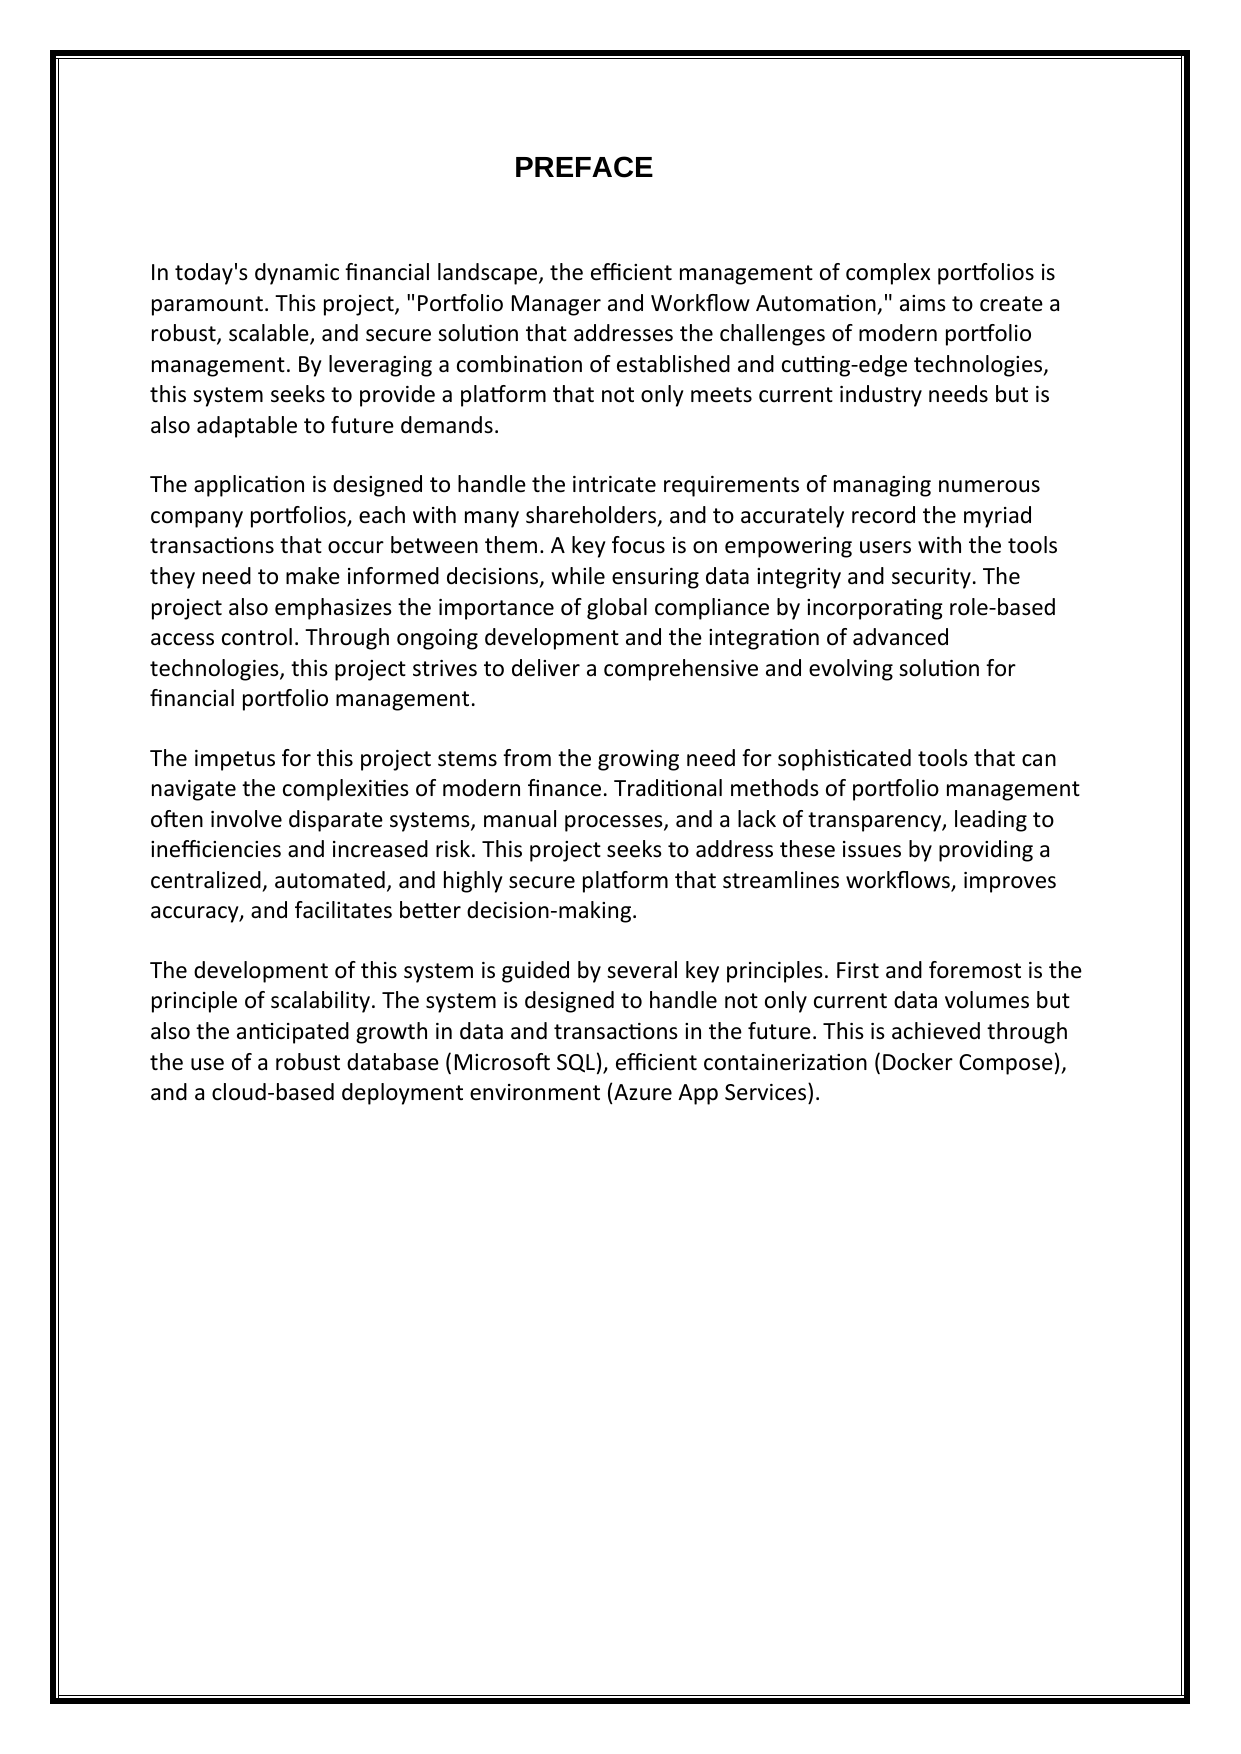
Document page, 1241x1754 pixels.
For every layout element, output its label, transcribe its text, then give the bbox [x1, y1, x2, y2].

text PREFACE [150, 150, 1090, 183]
text The application is designed to handle the intricate requirements of managing numerous company portfolios, each with many shareholders, and to accurately record the myriad transactions that occur between them. A key focus is on empowering users with the tools they need to make informed decisions, while ensuring data integrity and security. The project also emphasizes the importance of global compliance by incorporating role-based access control. Through ongoing development and the integration of advanced technologies, this project strives to deliver a comprehensive and evolving solution for financial portfolio management. [150, 468, 1090, 713]
text The impetus for this project stems from the growing need for sophisticated tools that can navigate the complexities of modern finance. Traditional methods of portfolio management often involve disparate systems, manual processes, and a lack of transparency, leading to inefficiencies and increased risk. This project seeks to address these issues by providing a centralized, automated, and highly secure platform that streamlines workflows, improves accuracy, and facilitates better decision-making. [150, 742, 1090, 925]
text The development of this system is guided by several key principles. First and foremost is the principle of scalability. The system is designed to handle not only current data volumes but also the anticipated growth in data and transactions in the future. This is achieved through the use of a robust database (Microsoft SQL), efficient containerization (Docker Compose), and a cloud-based deployment environment (Azure App Services). [150, 954, 1090, 1107]
text In today's dynamic financial landscape, the efficient management of complex portfolios is paramount. This project, "Portfolio Manager and Workflow Automation," aims to create a robust, scalable, and secure solution that addresses the challenges of modern portfolio management. By leveraging a combination of established and cutting-edge technologies, this system seeks to provide a platform that not only meets current industry needs but is also adaptable to future demands. [150, 256, 1090, 439]
